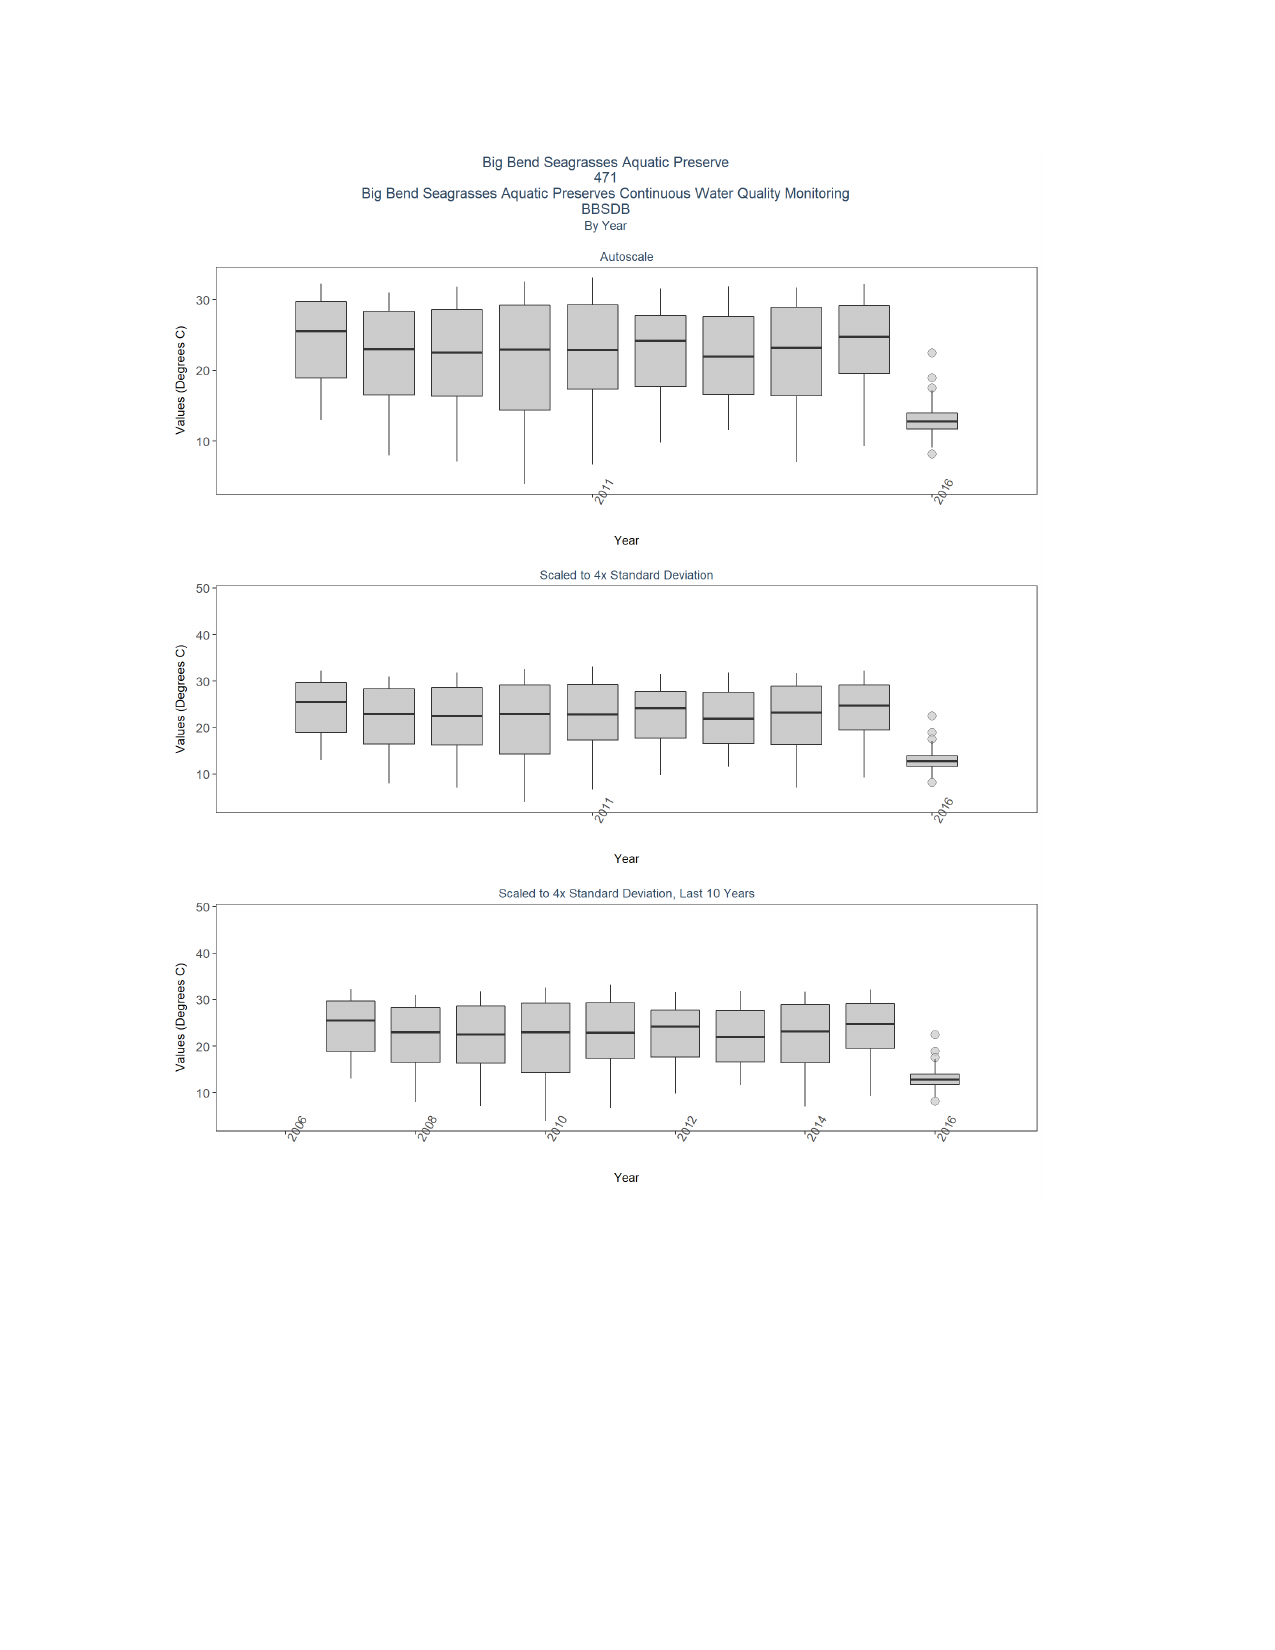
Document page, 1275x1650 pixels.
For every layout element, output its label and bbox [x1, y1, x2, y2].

picture [168, 150, 1044, 1200]
